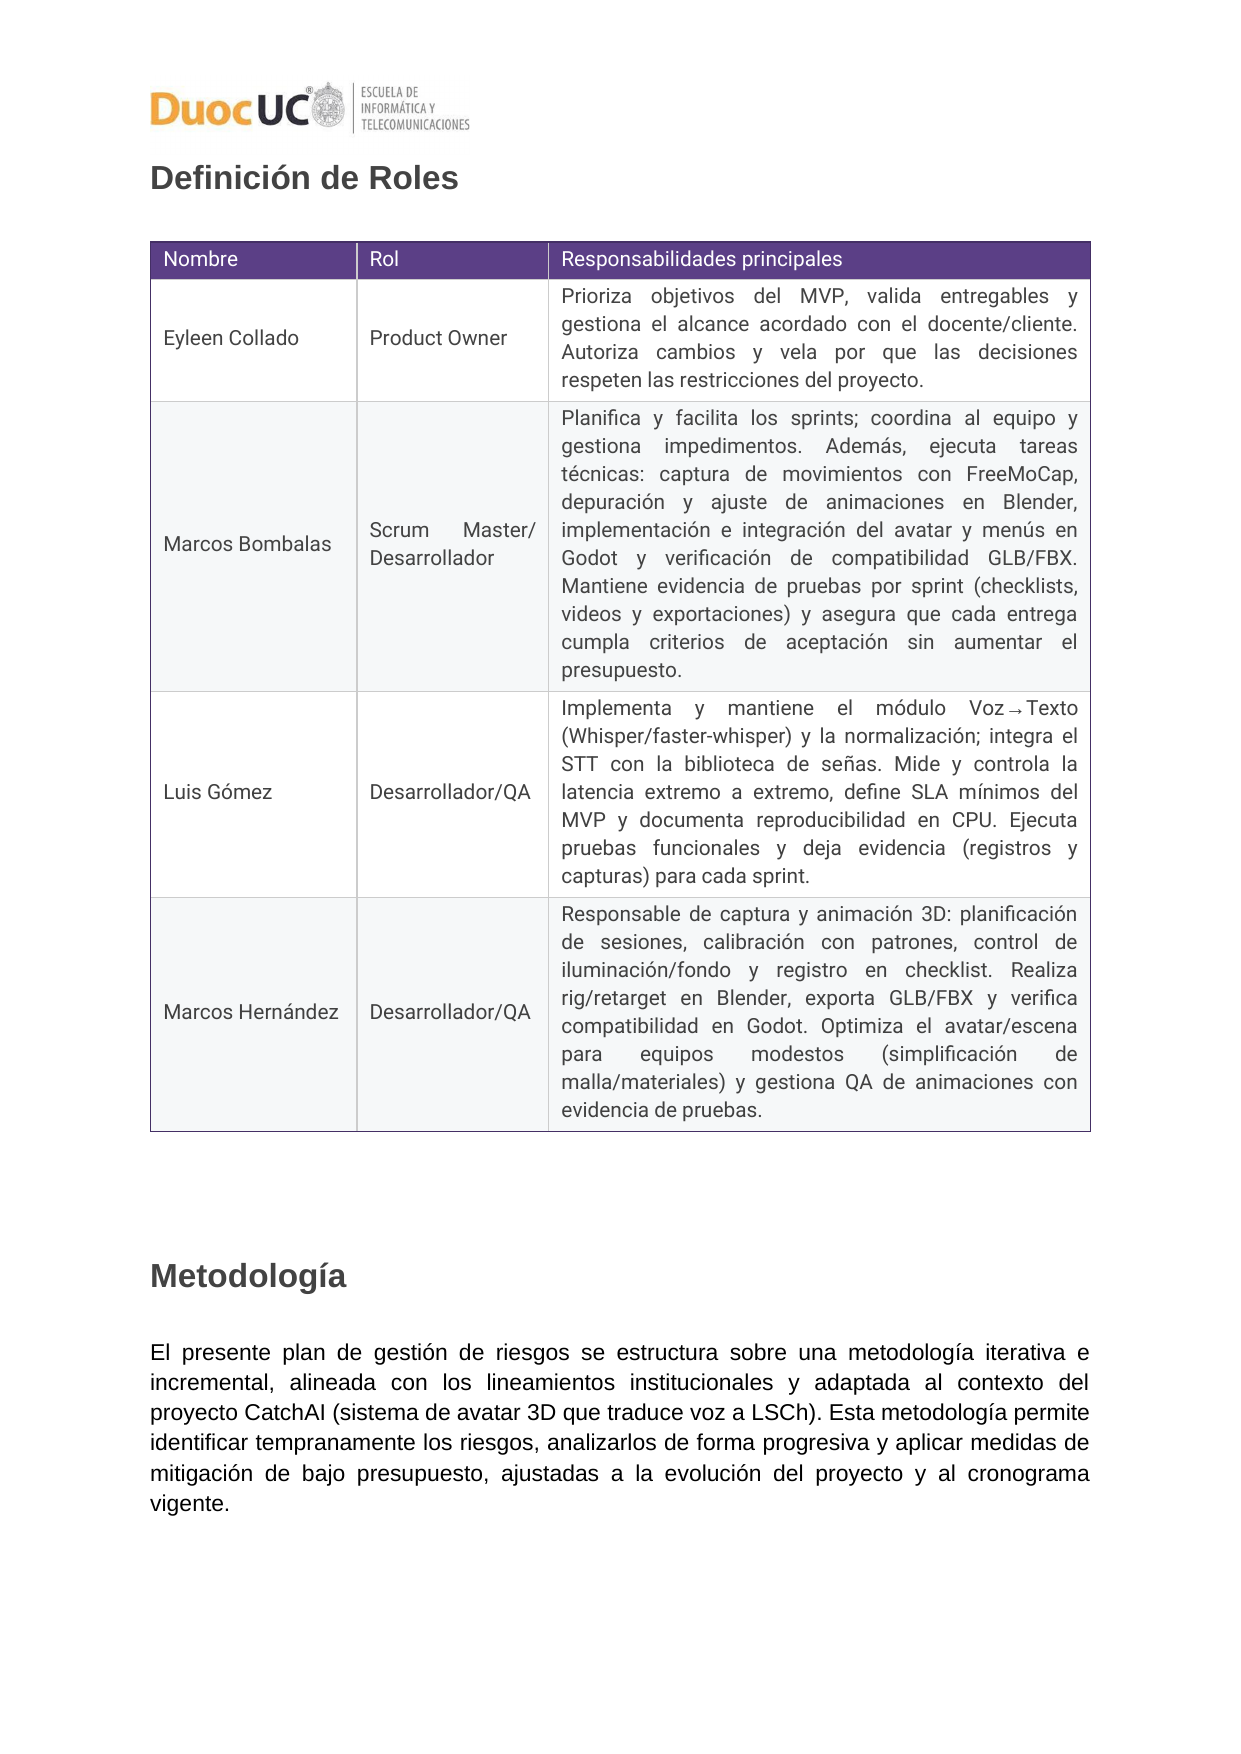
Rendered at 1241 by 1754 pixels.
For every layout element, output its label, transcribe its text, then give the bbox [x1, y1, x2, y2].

table_cell Planifica y facilita los sprints; coordina al equipo y gestiona impedimentos. Además, ejecuta tareas técnicas: captura de movimientos con FreeMoCap, depuración y ajuste de animaciones en Blender, implementación e integración del avatar y menús en Godot y verificación de compatibilidad GLB/FBX. Mantiene evidencia de pruebas por sprint (checklists, videos y exportaciones) y asegura que cada entrega cumpla criterios de aceptación sin aumentar el presupuesto. [549, 402, 1090, 691]
table_cell Eyleen Collado [151, 280, 356, 401]
subtitle Metodología [150, 1256, 1090, 1294]
table_cell Desarrollador/QA [358, 692, 548, 897]
table_cell Desarrollador/QA [358, 898, 548, 1131]
table_cell Scrum Master/ Desarrollador [358, 402, 548, 691]
table_cell Implementa y mantiene el módulo Voz→Texto (Whisper/faster-whisper) y la normalización; integra el STT con la biblioteca de señas. Mide y controla la latencia extremo a extremo, define SLA mínimos del MVP y documenta reproducibilidad en CPU. Ejecuta pruebas funcionales y deja evidencia (registros y capturas) para cada sprint. [549, 692, 1090, 897]
text El presente plan de gestión de riesgos se estructura sobre una metodología iterativa e incremental, alineada con los lineamientos institucionales y adaptada al contexto del proyecto CatchAI (sistema de avatar 3D que traduce voz a LSCh). Esta metodología permite identificar tempranamente los riesgos, analizarlos de forma progresiva y aplicar medidas de mitigación de bajo presupuesto, ajustadas a la evolución del proyecto y al cronograma vigente. [150, 1339, 1090, 1516]
table_cell Responsable de captura y animación 3D: planificación de sesiones, calibración con patrones, control de iluminación/fondo y registro en checklist. Realiza rig/retarget en Blender, exporta GLB/FBX y verifica compatibilidad en Godot. Optimiza el avatar/escena para equipos modestos (simplificación de malla/materiales) y gestiona QA de animaciones con evidencia de pruebas. [549, 898, 1090, 1131]
subtitle Definición de Roles [150, 158, 1090, 197]
table_header Nombre [151, 243, 356, 279]
table_header Rol [358, 243, 548, 279]
table_cell Prioriza objetivos del MVP, valida entregables y gestiona el alcance acordado con el docente/cliente. Autoriza cambios y vela por que las decisiones respeten las restricciones del proyecto. [549, 280, 1090, 401]
picture [150, 75, 470, 155]
table_cell Luis Gómez [151, 692, 356, 897]
table_cell Marcos Bombalas [151, 402, 356, 691]
table_cell Product Owner [358, 280, 548, 401]
table_cell Marcos Hernández [151, 898, 356, 1131]
table_header Responsabilidades principales [549, 243, 1090, 279]
